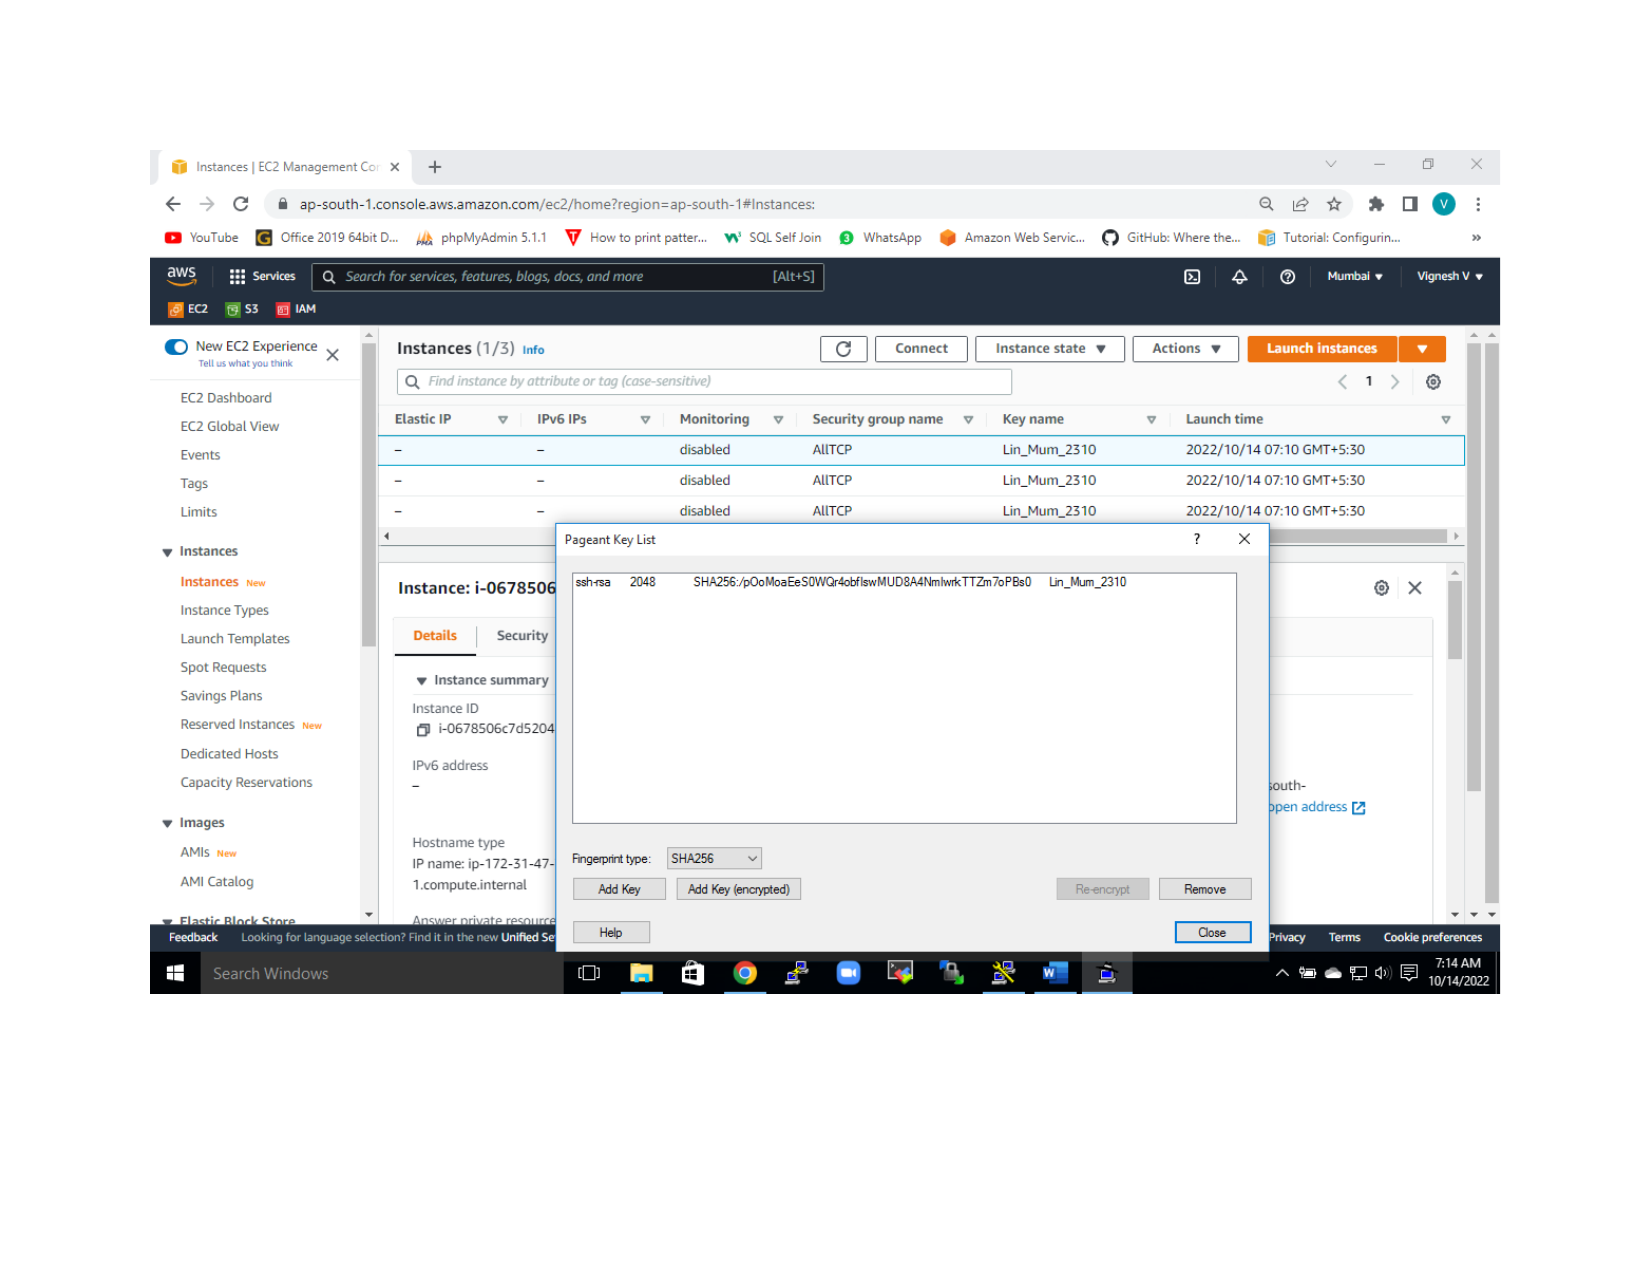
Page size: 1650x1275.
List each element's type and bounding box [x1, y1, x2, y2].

picture [150, 150, 1500, 994]
